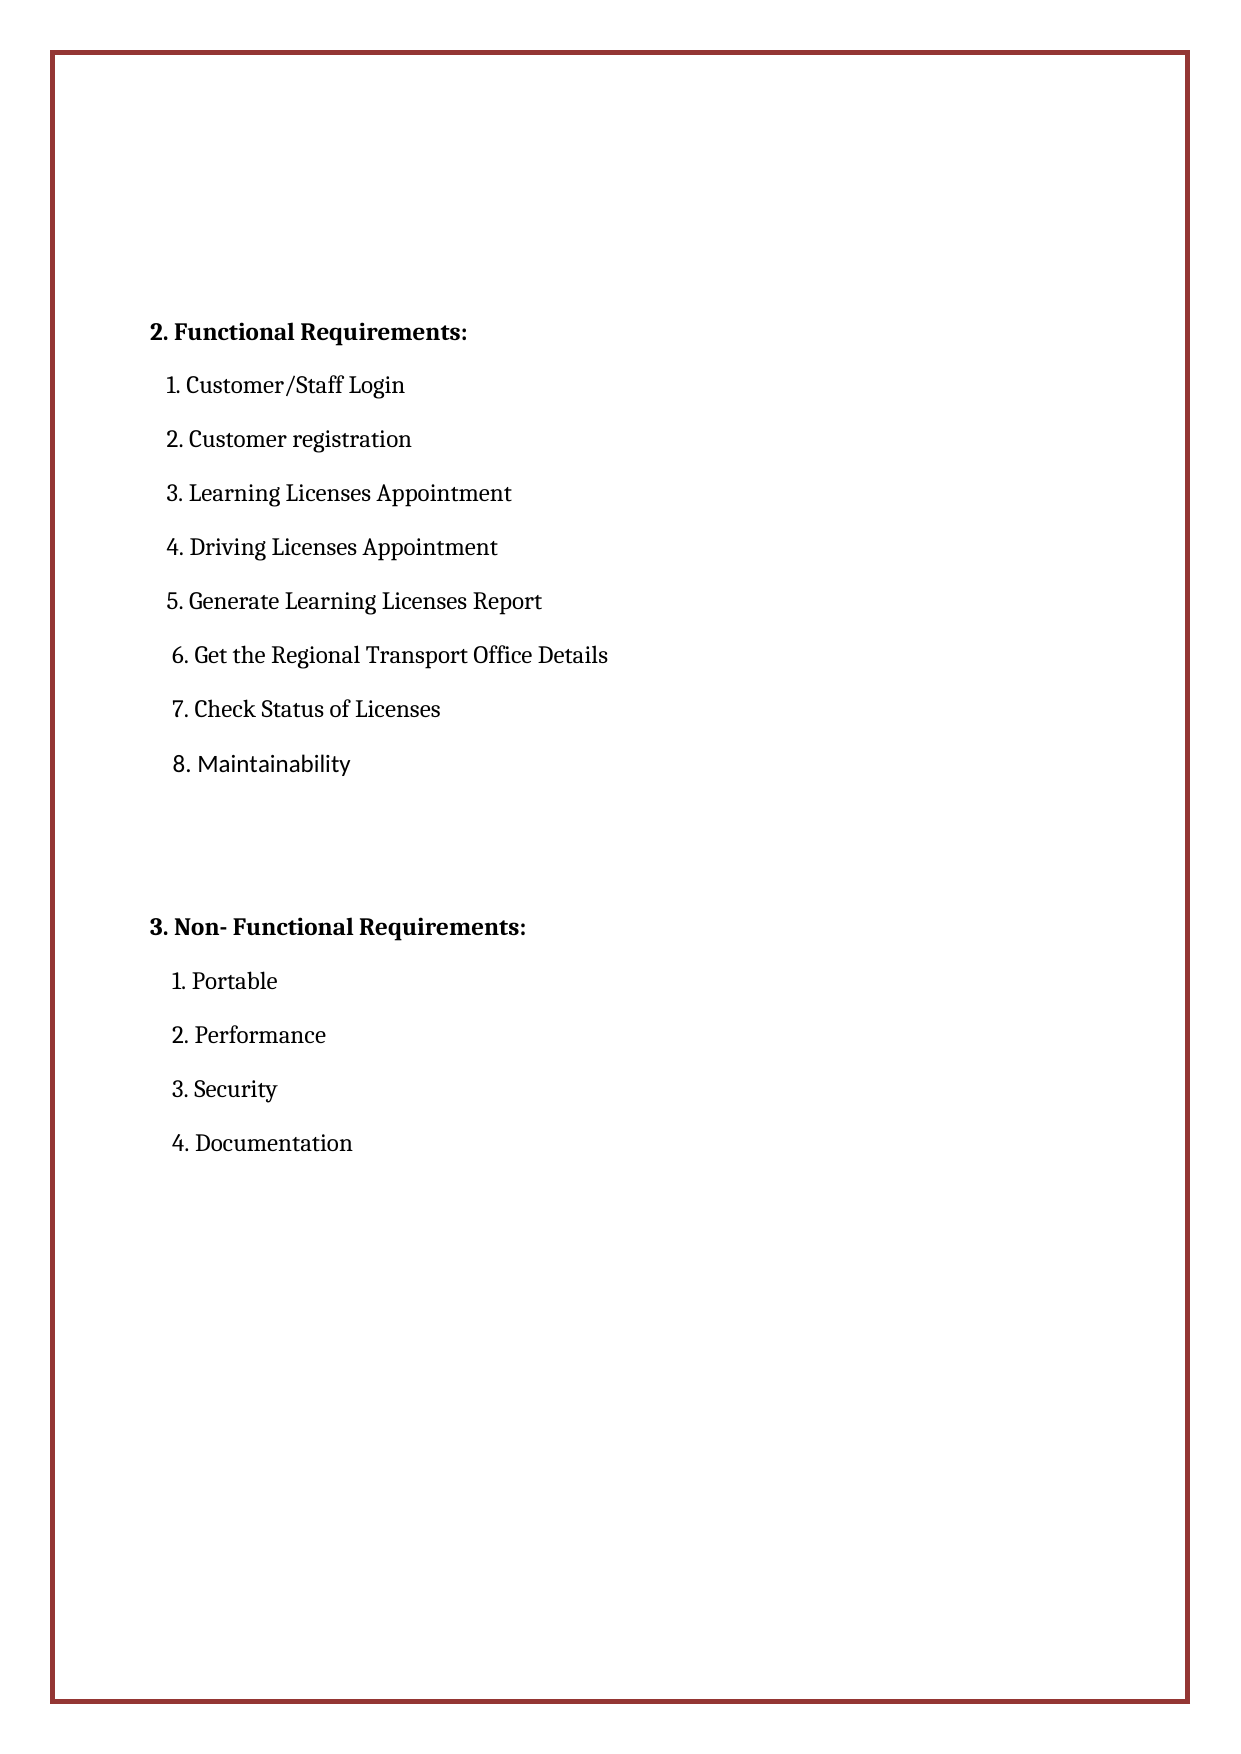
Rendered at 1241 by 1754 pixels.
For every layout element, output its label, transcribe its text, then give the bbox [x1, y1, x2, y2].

text 2. Functional Requirements: [150, 317, 1090, 346]
text 2. Customer registration [150, 425, 1090, 454]
text 1. Portable [150, 967, 1090, 996]
text 5. Generate Learning Licenses Report [150, 587, 1090, 616]
text 8. Maintainability [150, 748, 1090, 779]
text 6. Get the Regional Transport Office Details [150, 641, 1090, 669]
text 7. Check Status of Licenses [150, 694, 1090, 723]
text 4. Driving Licenses Appointment [150, 533, 1090, 562]
text 1. Customer/Staff Login [150, 371, 1090, 400]
text 3. Learning Licenses Appointment [150, 479, 1090, 508]
text 3. Security [150, 1074, 1090, 1103]
text 4. Documentation [150, 1128, 1090, 1157]
text 3. Non- Functional Requirements: [150, 913, 1090, 942]
text 2. Performance [150, 1021, 1090, 1049]
